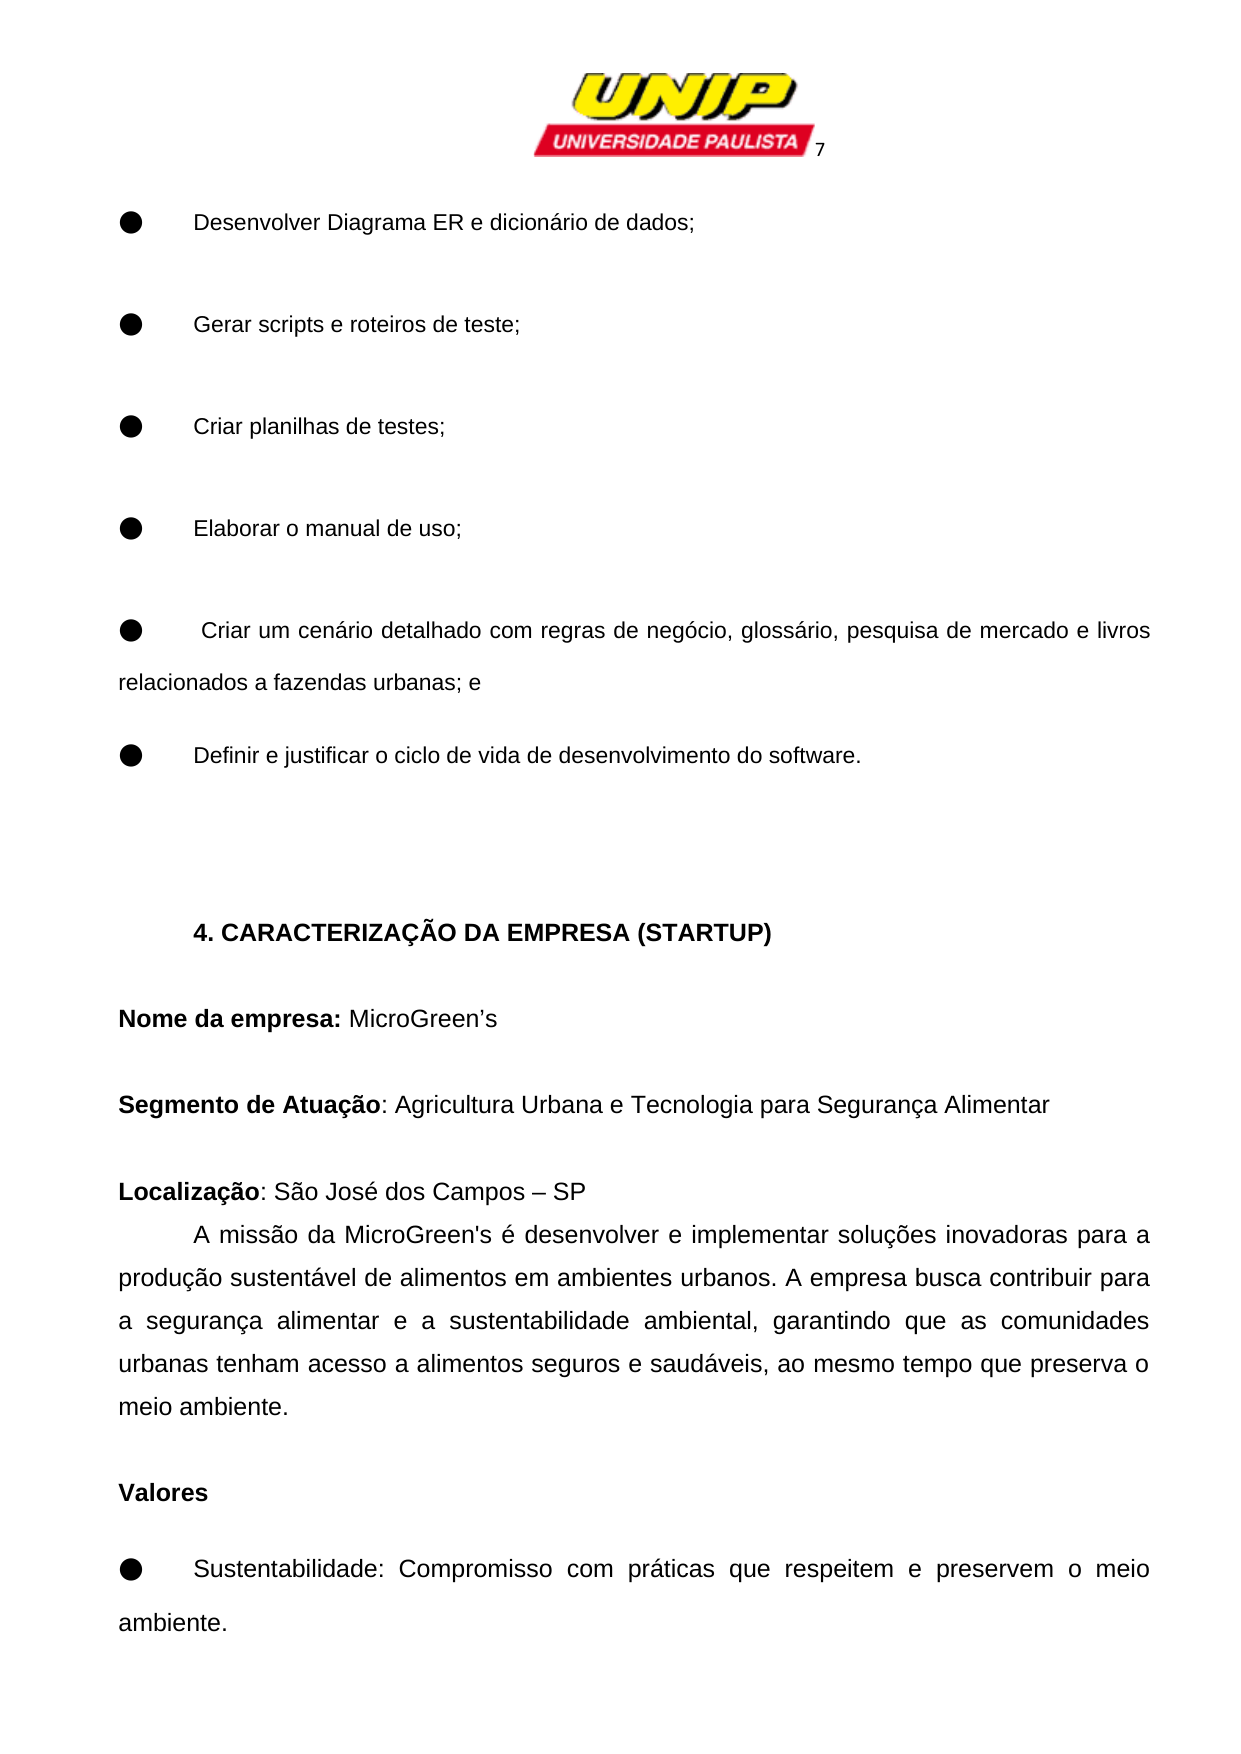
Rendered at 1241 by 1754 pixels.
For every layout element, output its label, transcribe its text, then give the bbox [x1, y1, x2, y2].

text 4. CARACTERIZAÇÃO DA EMPRESA (STARTUP) [118, 918, 1152, 947]
text Segmento de Atuação: Agricultura Urbana e Tecnologia para Segurança Alimentar [118, 1090, 1152, 1119]
text Nome da empresa: MicroGreen’s [118, 1004, 1152, 1033]
list Criar um cenário detalhado com regras de negócio, glossário, pesquisa de mercado e livros relacionados a fazendas urbanas; e [118, 596, 1152, 695]
picture [533, 73, 815, 157]
text Valores [118, 1478, 1152, 1507]
list Criar planilhas de testes; [118, 391, 1152, 451]
text Localização: São José dos Campos – SP [118, 1177, 1152, 1205]
list Sustentabilidade: Compromisso com práticas que respeitem e preservem o meio ambiente. [118, 1534, 1152, 1637]
list Desenvolver Diagrama ER e dicionário de dados; [118, 187, 1152, 247]
list Definir e justificar o ciclo de vida de desenvolvimento do software. [118, 721, 1152, 780]
text A missão da MicroGreen's é desenvolver e implementar soluções inovadoras para a produção sustentável de alimentos em ambientes urbanos. A empresa busca contribuir para a segurança alimentar e a sustentabilidade ambiental, garantindo que as comunidades urbanas tenham acesso a alimentos seguros e saudáveis, ao mesmo tempo que preserva o meio ambiente. [118, 1220, 1152, 1421]
list Elaborar o manual de uso; [118, 493, 1152, 553]
list Gerar scripts e roteiros de teste; [118, 289, 1152, 349]
